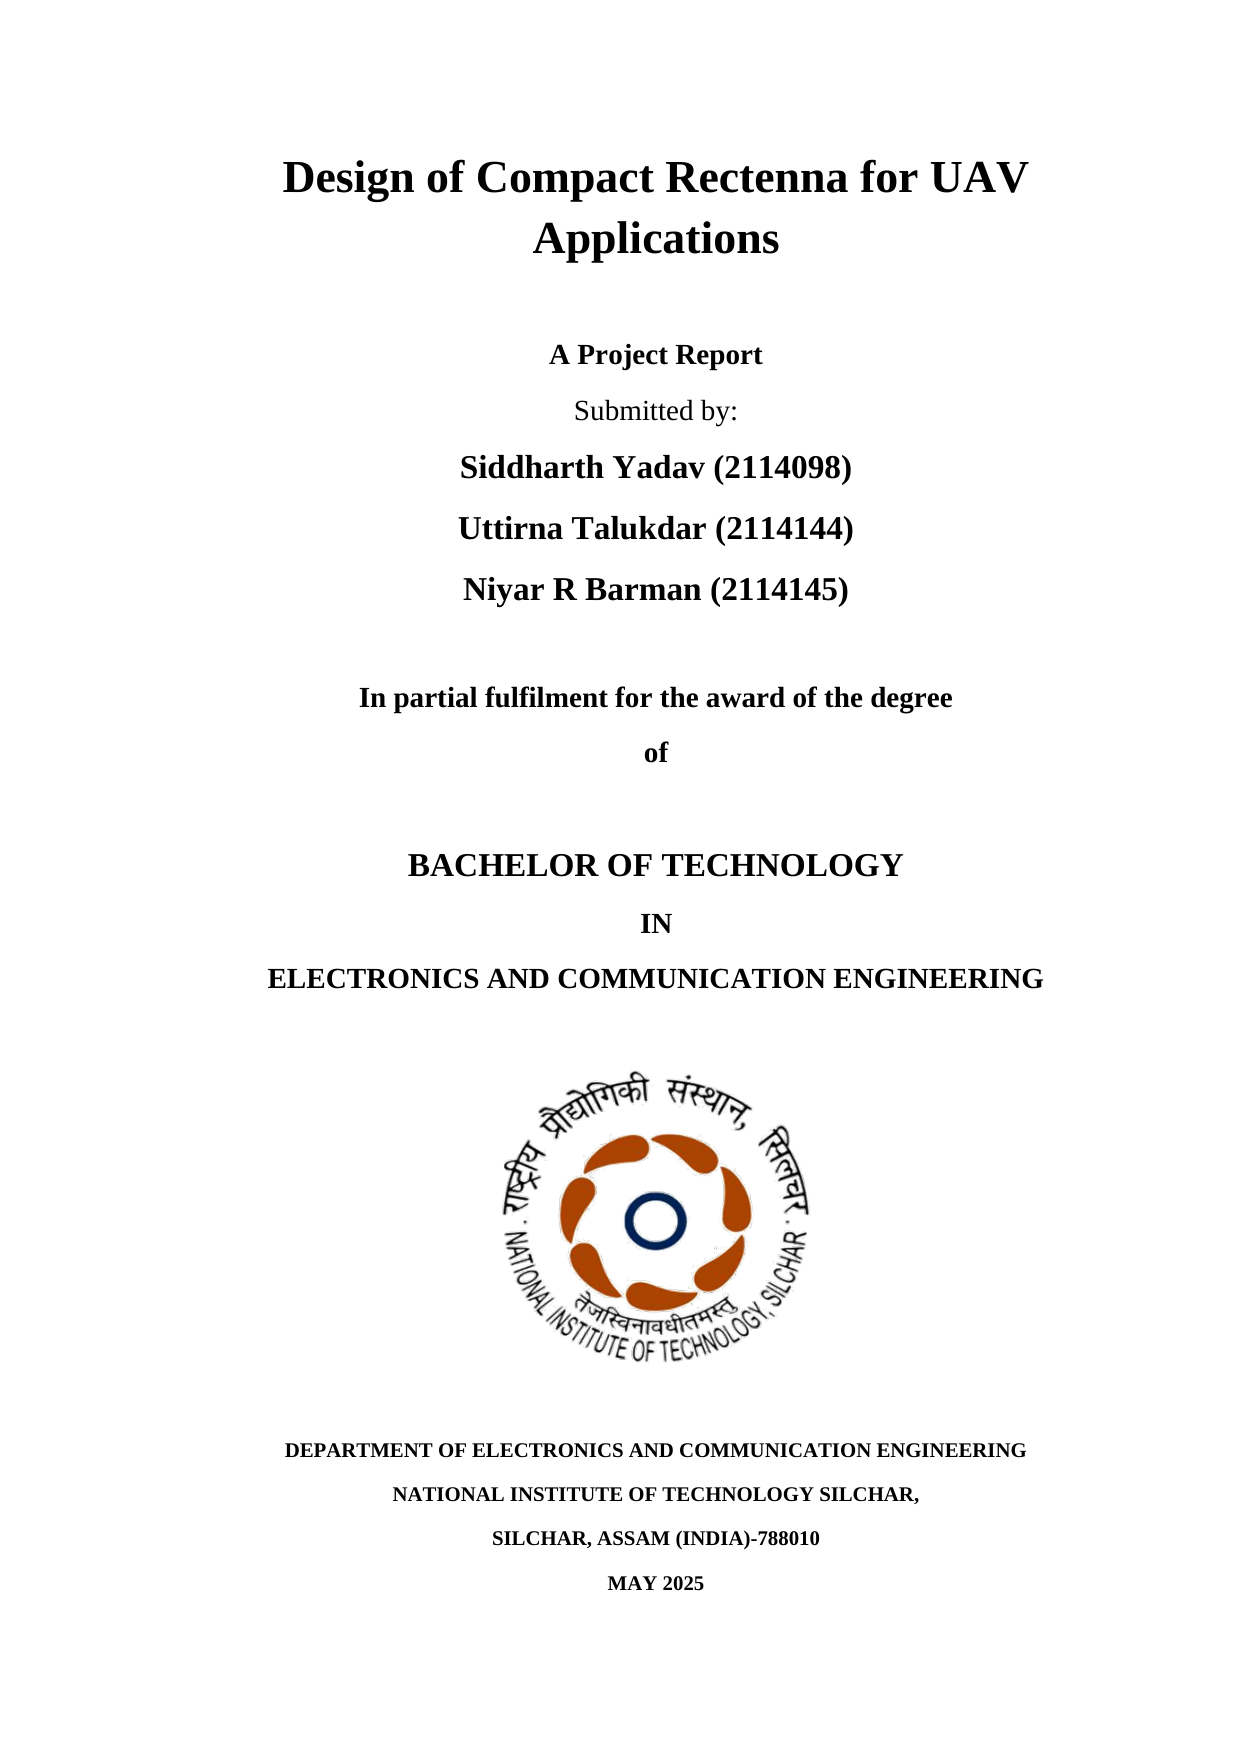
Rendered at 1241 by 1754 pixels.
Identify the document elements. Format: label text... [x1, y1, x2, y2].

text DEPARTMENT OF ELECTRONICS AND COMMUNICATION ENGINEERING [221, 1438, 1090, 1462]
text In partial fulfilment for the award of the degree [221, 680, 1090, 713]
text Submitted by: [221, 393, 1090, 426]
picture [495, 1066, 816, 1367]
text Uttirna Talukdar (2114144) [221, 508, 1090, 547]
text of [221, 735, 1090, 768]
text Siddharth Yadav (2114098) [221, 448, 1090, 486]
text A Project Report [221, 337, 1090, 371]
text NATIONAL INSTITUTE OF TECHNOLOGY SILCHAR, [221, 1482, 1090, 1506]
text SILCHAR, ASSAM (INDIA)-788010 [221, 1526, 1090, 1550]
text BACHELOR OF TECHNOLOGY [221, 845, 1090, 884]
text Design of Compact Rectenna for UAV Applications [221, 150, 1090, 263]
text ELECTRONICS AND COMMUNICATION ENGINEERING [221, 961, 1090, 995]
text Niyar R Barman (2114145) [221, 569, 1090, 608]
text MAY 2025 [221, 1570, 1090, 1594]
text IN [221, 906, 1090, 939]
